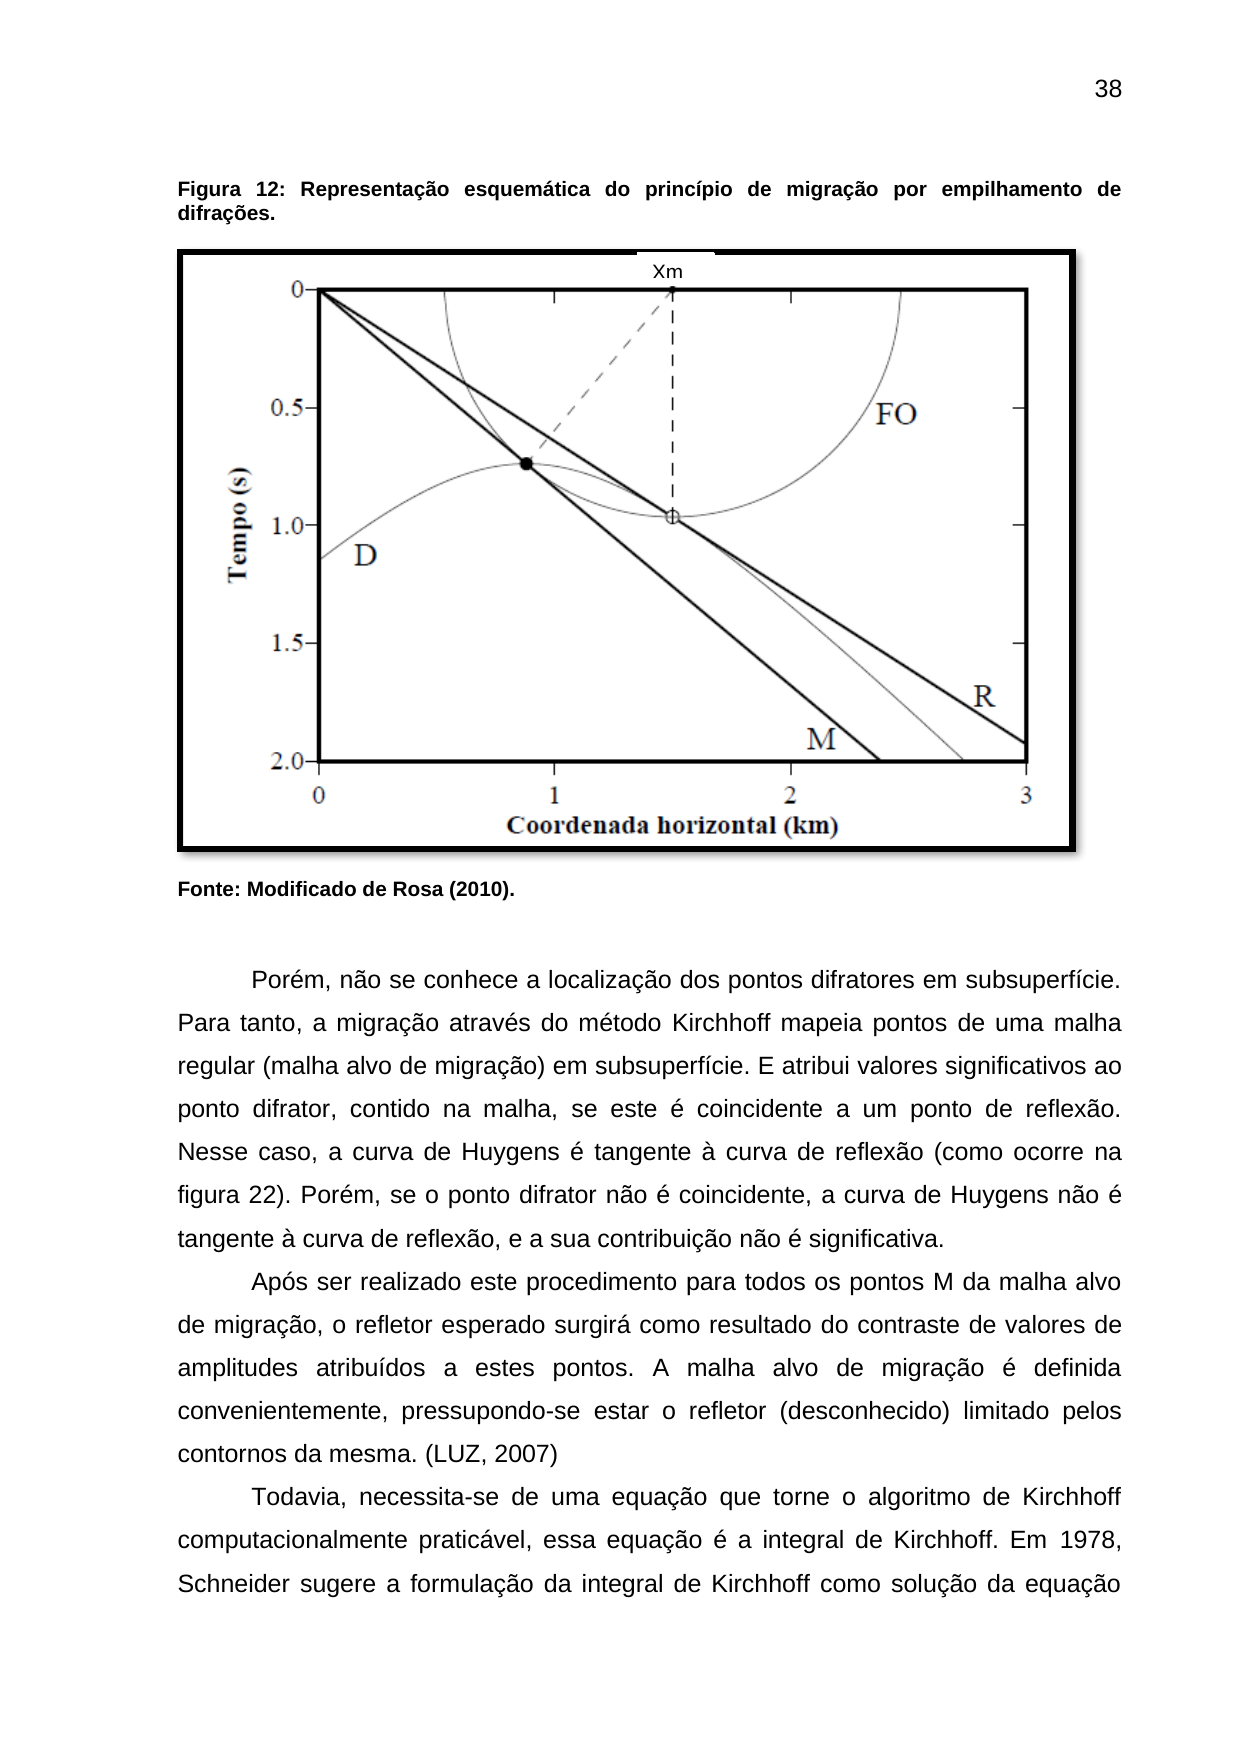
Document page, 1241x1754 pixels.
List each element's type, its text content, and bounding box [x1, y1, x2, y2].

picture [183, 255, 1069, 846]
text Porém, não se conhece a localização dos pontos difratores em subsuperfície. Para tanto, a migração através do método Kirchhoff mapeia pontos de uma malha regular (malha alvo de migração) em subsuperfície. E atribui valores significativos ao ponto difrator, contido na malha, se este é coincidente a um ponto de reflexão. Nesse caso, a curva de Huygens é tangente à curva de reflexão (como ocorre na figura 22). Porém, se o ponto difrator não é coincidente, a curva de Huygens não é tangente à curva de reflexão, e a sua contribuição não é significativa. [177, 965, 1122, 1252]
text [177, 1482, 1122, 1597]
text Figura 12: Representação esquemática do princípio de migração por empilhamento de difrações. [177, 177, 1122, 225]
text Após ser realizado este procedimento para todos os pontos M da malha alvo de migração, o refletor esperado surgirá como resultado do contraste de valores de amplitudes atribuídos a estes pontos. A malha alvo de migração é definida convenientemente, pressupondo-se estar o refletor (desconhecido) limitado pelos contornos da mesma. (LUZ, 2007) [177, 1267, 1122, 1468]
text Fonte: Modificado de Rosa (2010). [177, 877, 1122, 901]
